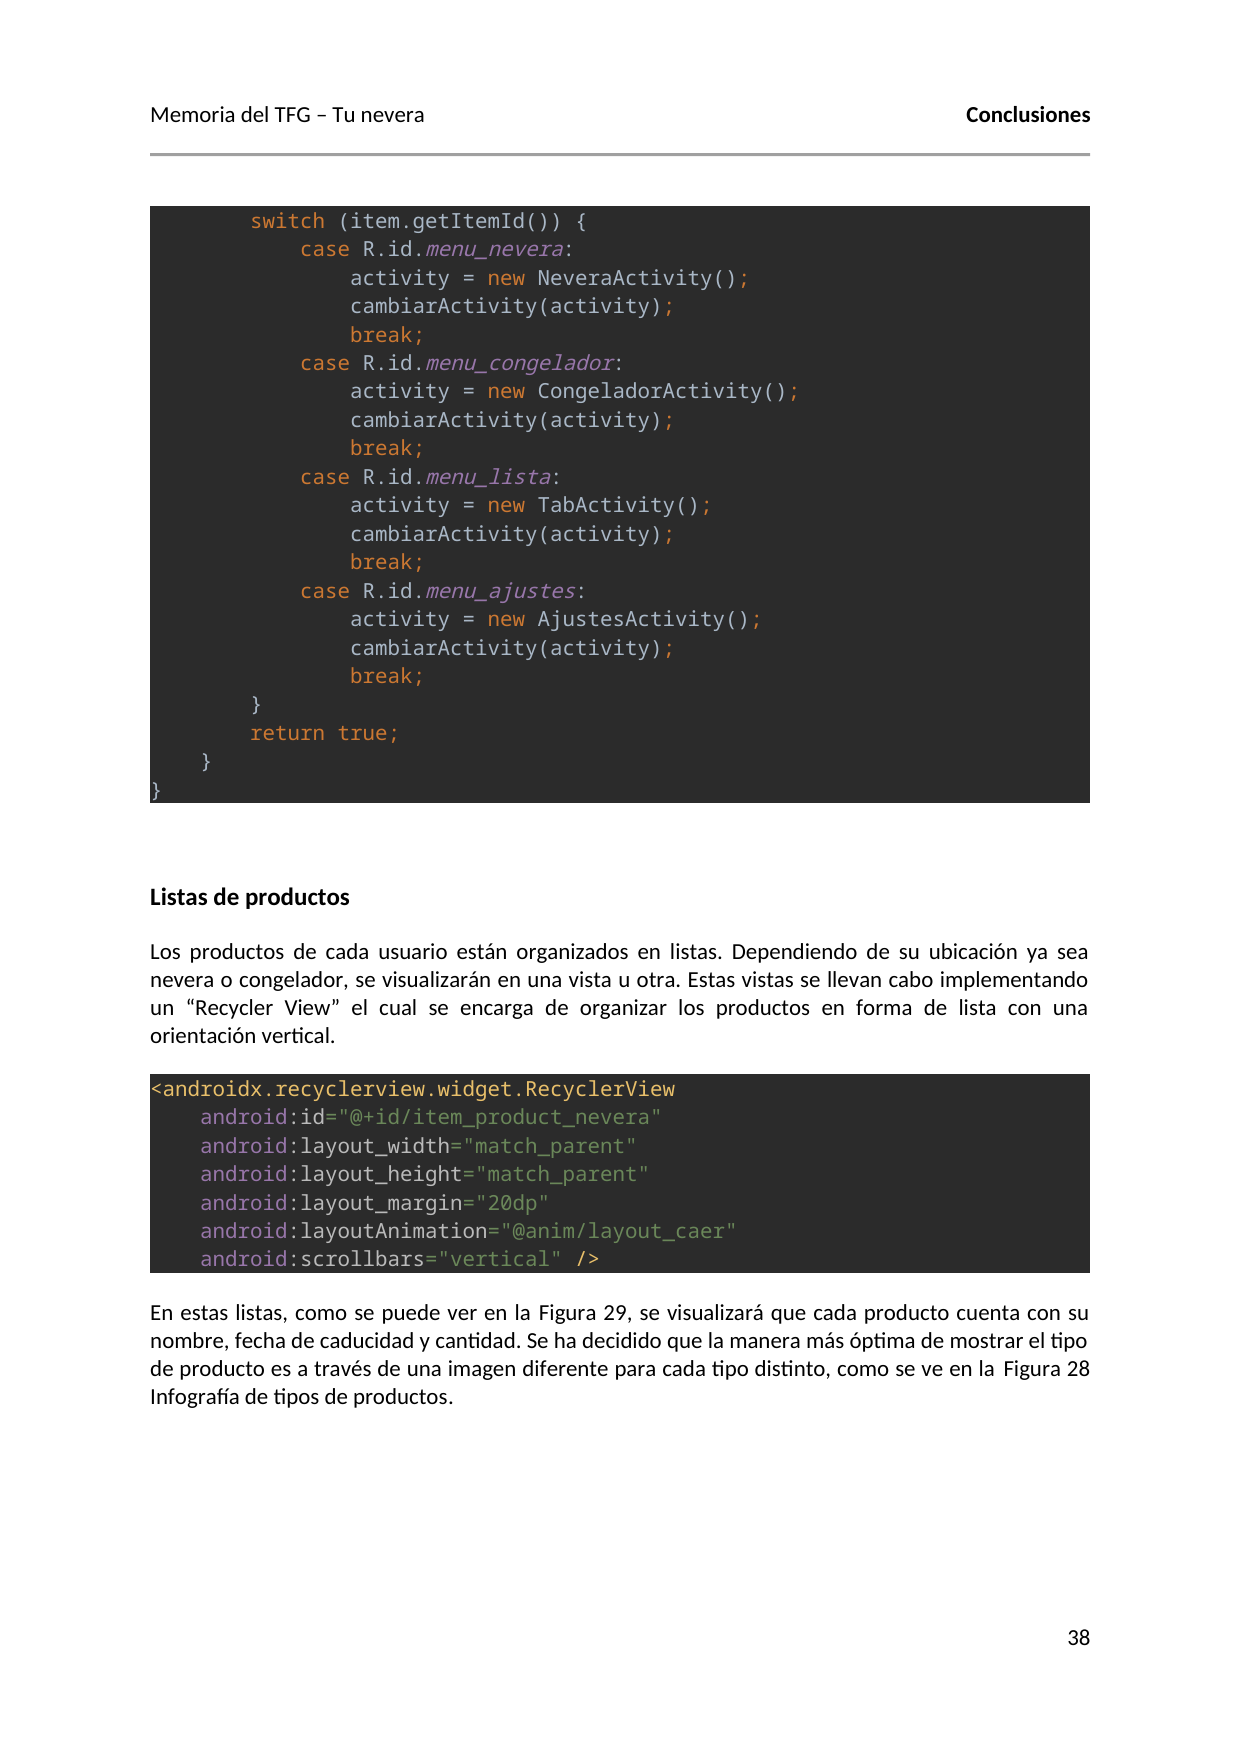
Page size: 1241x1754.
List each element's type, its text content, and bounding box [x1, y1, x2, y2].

text <androidx.recyclerview.widget.RecyclerView android:id="@+id/item_product_nevera" android:layout_width="match_parent" android:layout_height="match_parent" android:layout_margin="20dp" android:layoutAnimation="@anim/layout_caer" android:scrollbars="vertical" /> [150, 1074, 1090, 1273]
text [150, 206, 1090, 803]
text En estas listas, como se puede ver en la Figura 27, se visualizará que cada producto cuenta con su nombre, fecha de caducidad y cantidad. Se ha decidido que la manera más óptima de mostrar el tipo de producto es a través de una imagen diferente para cada tipo distinto, como se ve en la Figura 28. [150, 1298, 1090, 1410]
text Los productos de cada usuario están organizados en listas. Dependiendo de su ubicación ya sea nevera o congelador, se visualizarán en una vista u otra. Estas vistas se llevan cabo implementando un “Recycler View” el cual se encarga de organizar los productos en forma de lista con una orientación vertical. [150, 937, 1090, 1049]
text Listas de productos [150, 881, 1090, 912]
